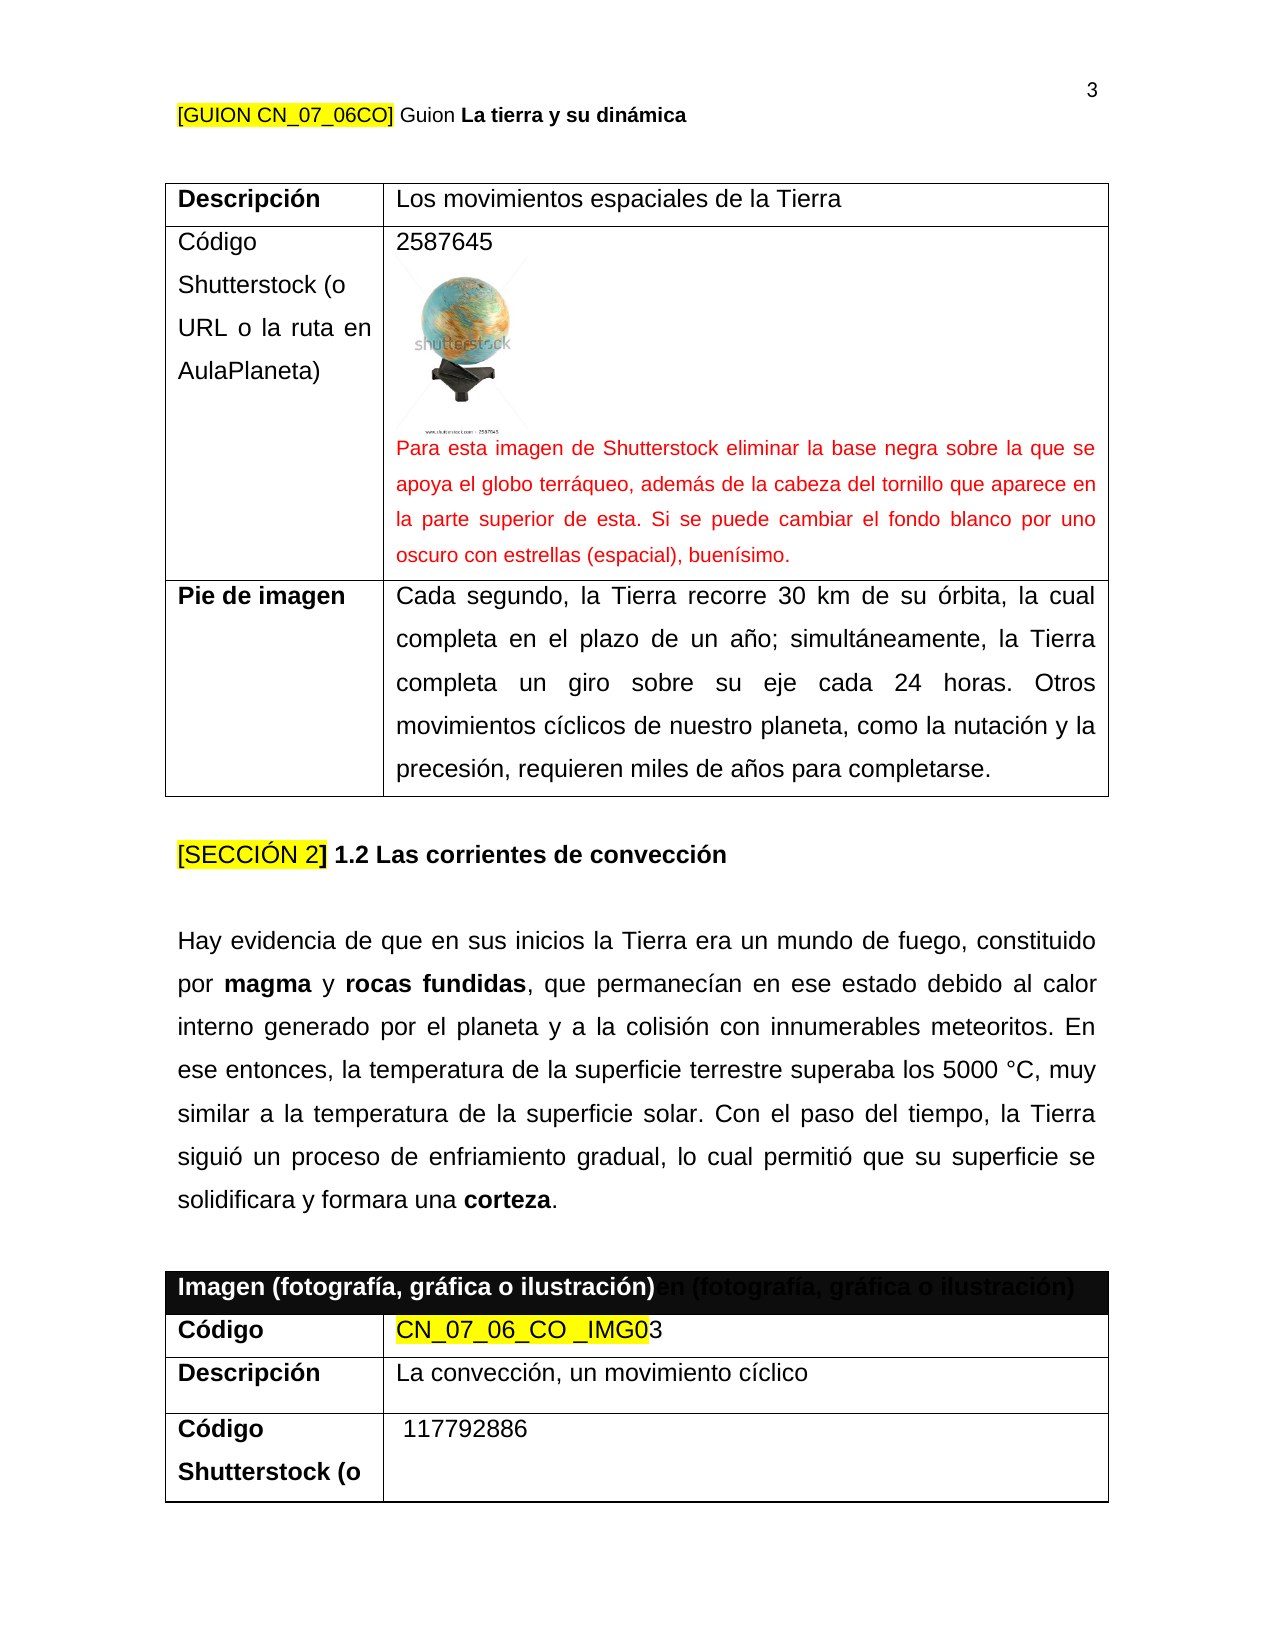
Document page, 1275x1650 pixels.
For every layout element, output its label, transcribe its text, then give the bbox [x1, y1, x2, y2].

table_cell Los movimientos espaciales de la Tierra [384, 184, 1108, 226]
table_cell Descripción [166, 184, 383, 226]
table_cell 117792886 [384, 1414, 1108, 1501]
table_cell Cada segundo, la Tierra recorre 30 km de su órbita, la cual completa en el plazo de un año; simultáneamente, la Tierra completa un giro sobre su eje cada 24 horas. Otros movimientos cíclicos de nuestro planeta, como la nutación y la precesión, requieren miles de años para completarse. [384, 581, 1108, 796]
table_header Imagen (fotografía, gráfica o ilustración)en (fotografía, gráfica o ilustración) [166, 1272, 1108, 1314]
table_cell Código Shutterstock (o URL o la ruta en AulaPlaneta) [166, 227, 383, 580]
text Hay evidencia de que en sus inicios la Tierra era un mundo de fuego, constituido por magma y rocas fundidas, que permanecían en ese estado debido al calor interno generado por el planeta y a la colisión con innumerables meteoritos. En ese entonces, la temperatura de la superficie terrestre superaba los 5000 °C, muy similar a la temperatura de la superficie solar. Con el paso del tiempo, la Tierra siguió un proceso de enfriamiento gradual, lo cual permitió que su superficie se solidificara y formara una corteza. [177, 926, 1098, 1214]
table_cell Descripción [166, 1358, 383, 1413]
text [SECCIÓN 2] 1.2 Las corrientes de convección [327, 840, 1098, 869]
table_cell La convección, un movimiento cíclico [384, 1358, 1108, 1413]
table_cell Código [166, 1315, 383, 1357]
table_cell 2587645 Para esta imagen de Shutterstock eliminar la base negra sobre la que se apoya el globo terráqueo, además de la cabeza del tornillo que aparece en la parte superior de esta. Si se puede cambiar el fondo blanco por uno oscuro con estrellas (espacial), buenísimo. [384, 227, 1108, 580]
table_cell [166, 1414, 383, 1501]
table_cell Pie de imagen [166, 581, 383, 796]
picture [395, 255, 528, 436]
table_cell CN_07_06_CO _IMG03 [384, 1315, 1108, 1357]
